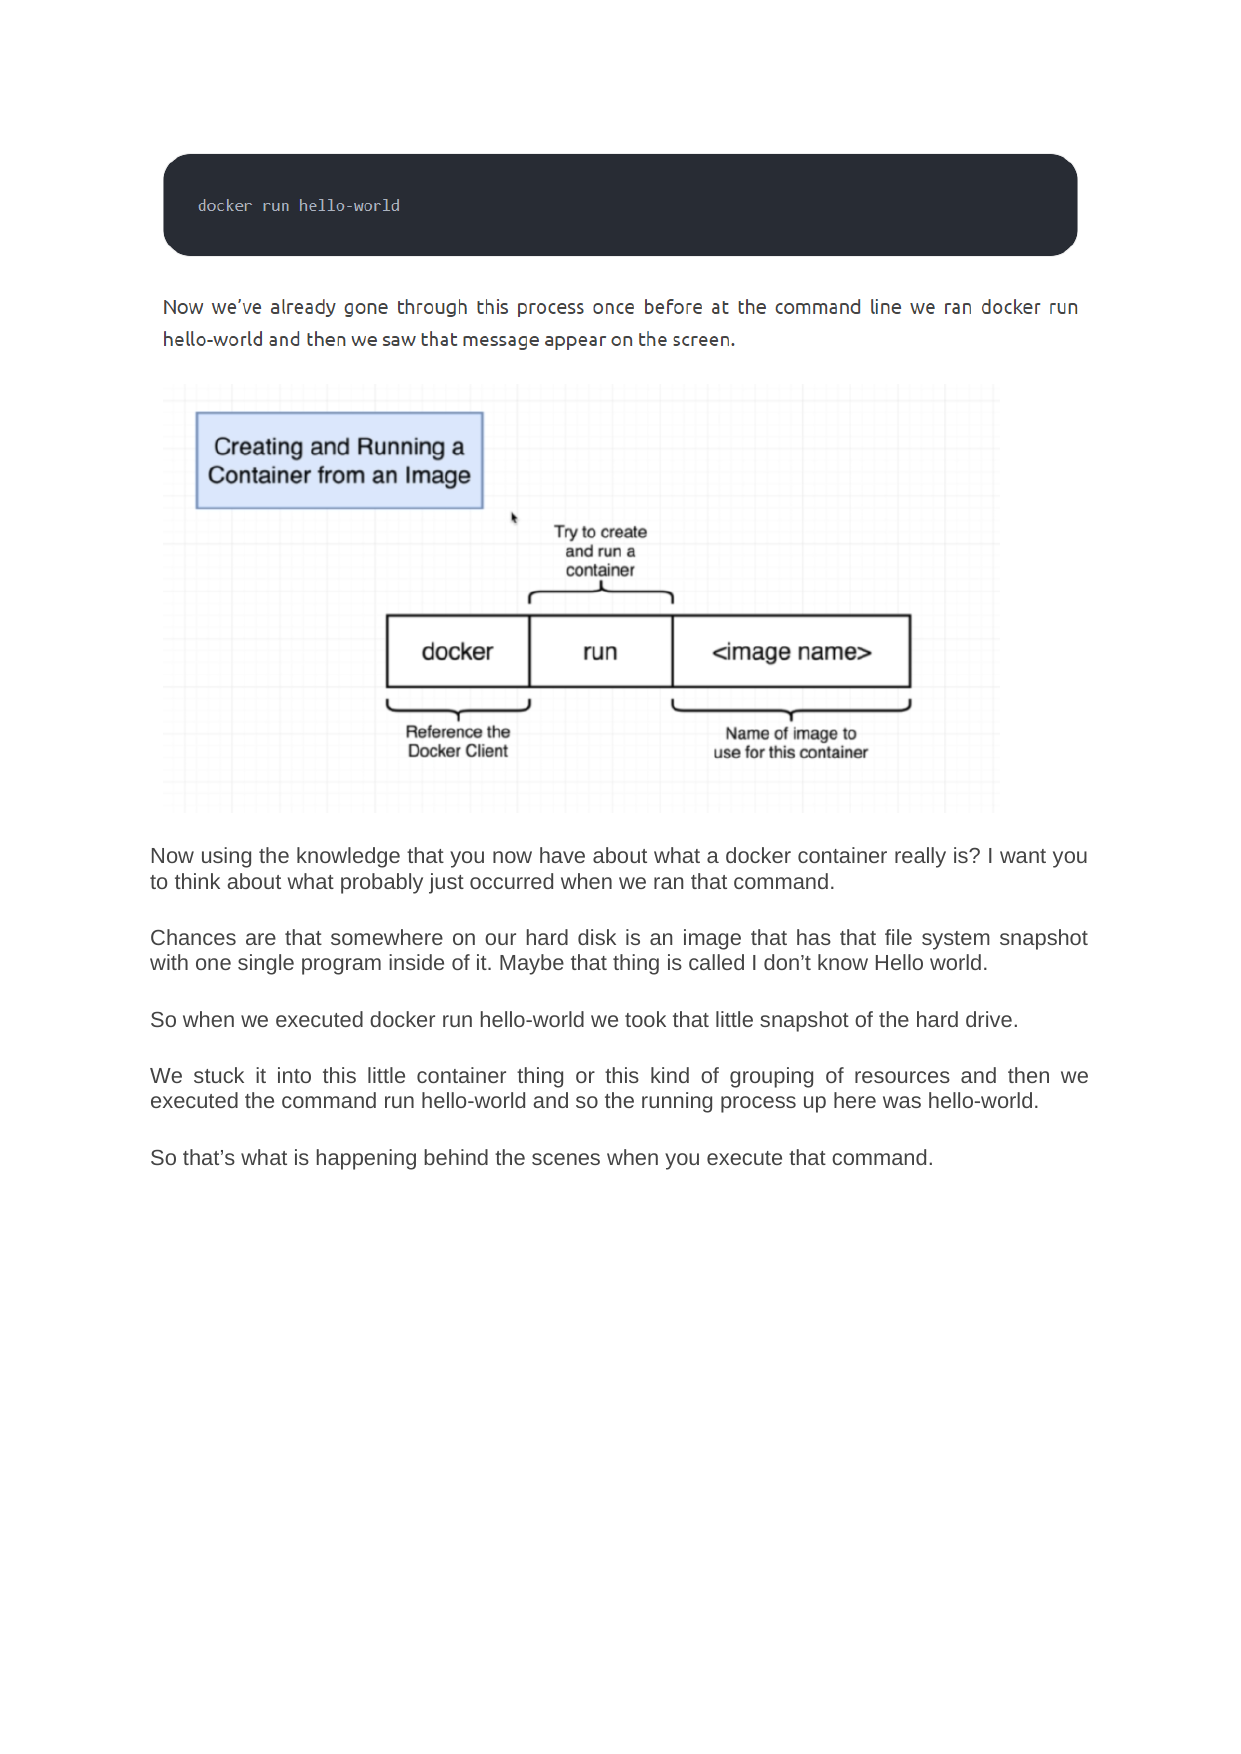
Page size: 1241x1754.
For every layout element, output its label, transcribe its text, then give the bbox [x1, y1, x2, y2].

text We stuck it into this little container thing or this kind of grouping of resources and then we executed the command run hello-world and so the running process up here was hello-world. [150, 1063, 1090, 1114]
text Chances are that somewhere on our hard disk is an image that has that file system snapshot with one single program inside of it. Maybe that thing is called I don’t know Hello world. [150, 925, 1090, 976]
text Now using the knowledge that you now have about what a docker container really is? I want you to think about what probably just occurred when we ran that command. [150, 843, 1090, 894]
text So that’s what is happening behind the scenes when you execute that command. [150, 1145, 1090, 1170]
text So when we executed docker run hello-world we took that little snapshot of the hard drive. [150, 1007, 1090, 1032]
picture [150, 150, 1091, 813]
